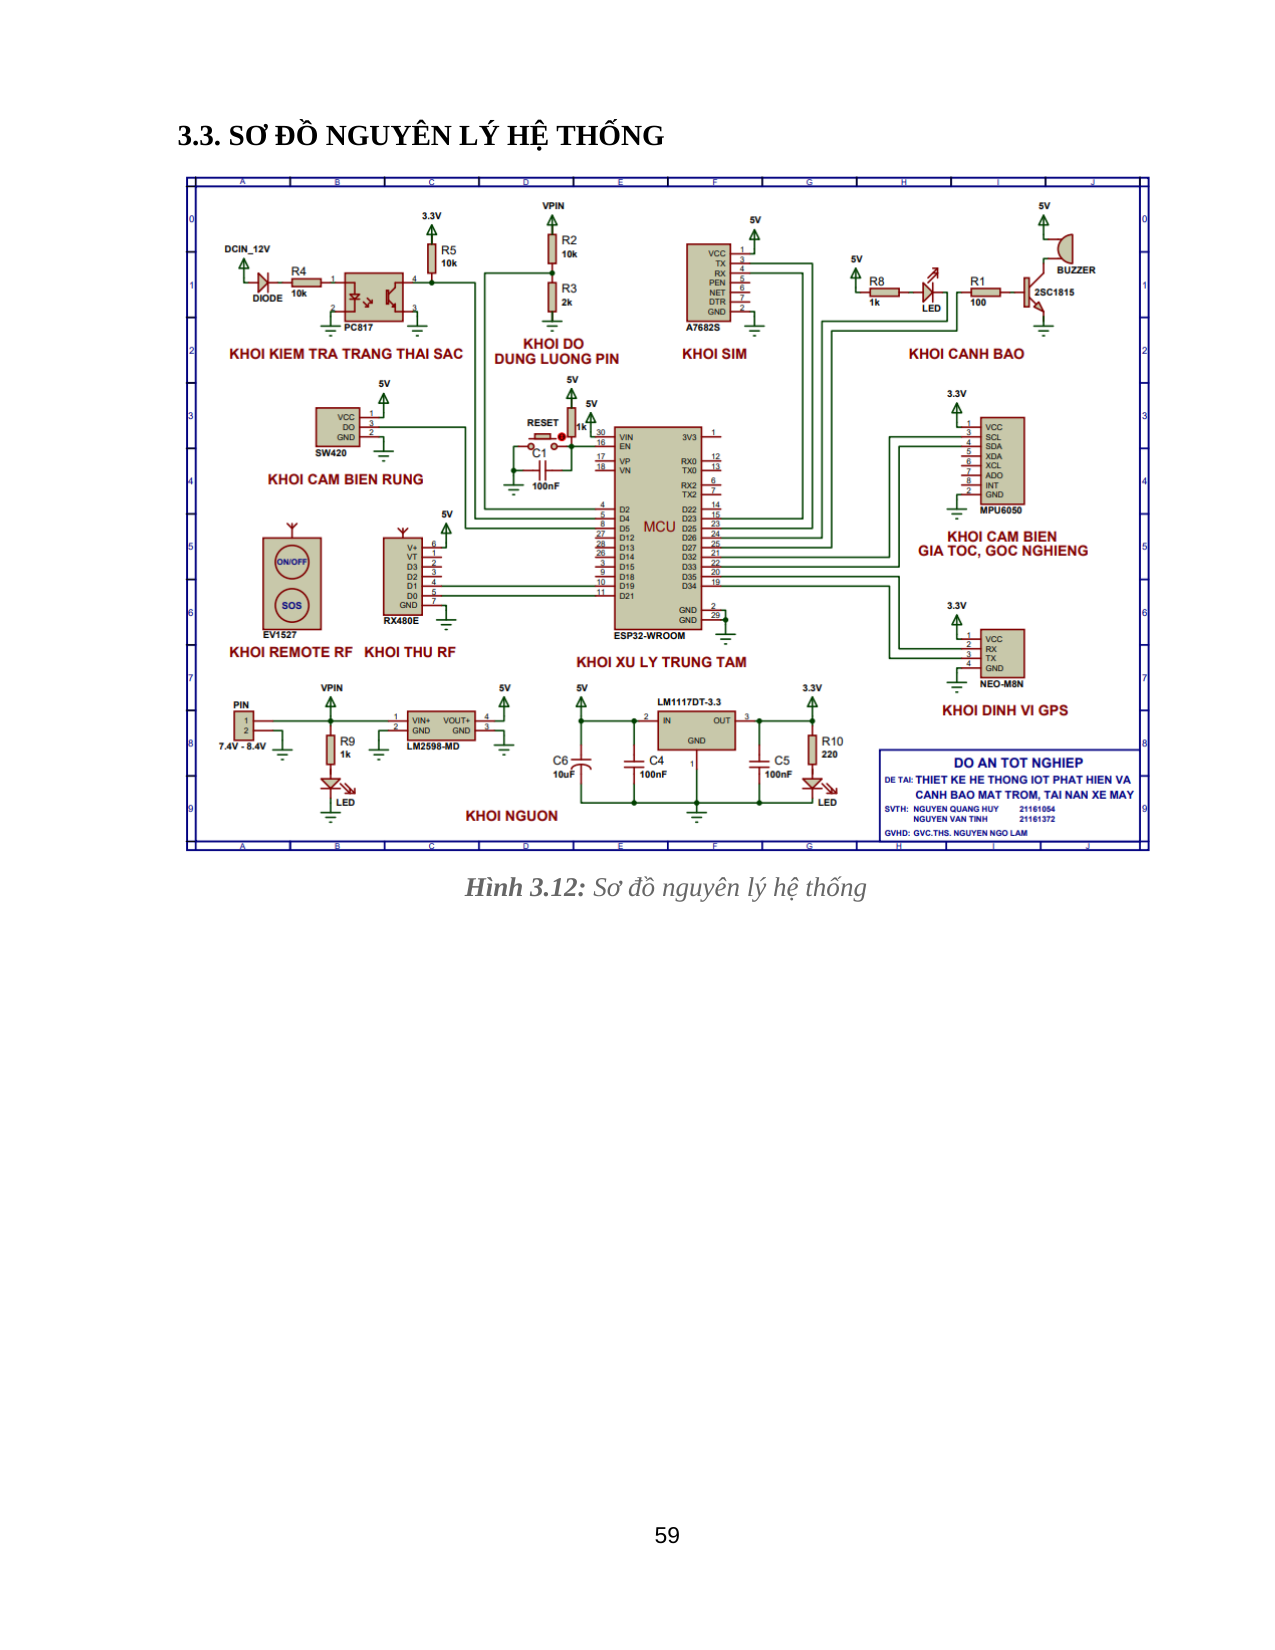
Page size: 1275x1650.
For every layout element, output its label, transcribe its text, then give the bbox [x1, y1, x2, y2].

picture [177, 168, 1157, 858]
subtitle 3.3. SƠ ĐỒ NGUYÊN LÝ HỆ THỐNG [177, 118, 1157, 152]
subtitle Hình 3.12: Sơ đồ nguyên lý hệ thống [177, 871, 1157, 902]
